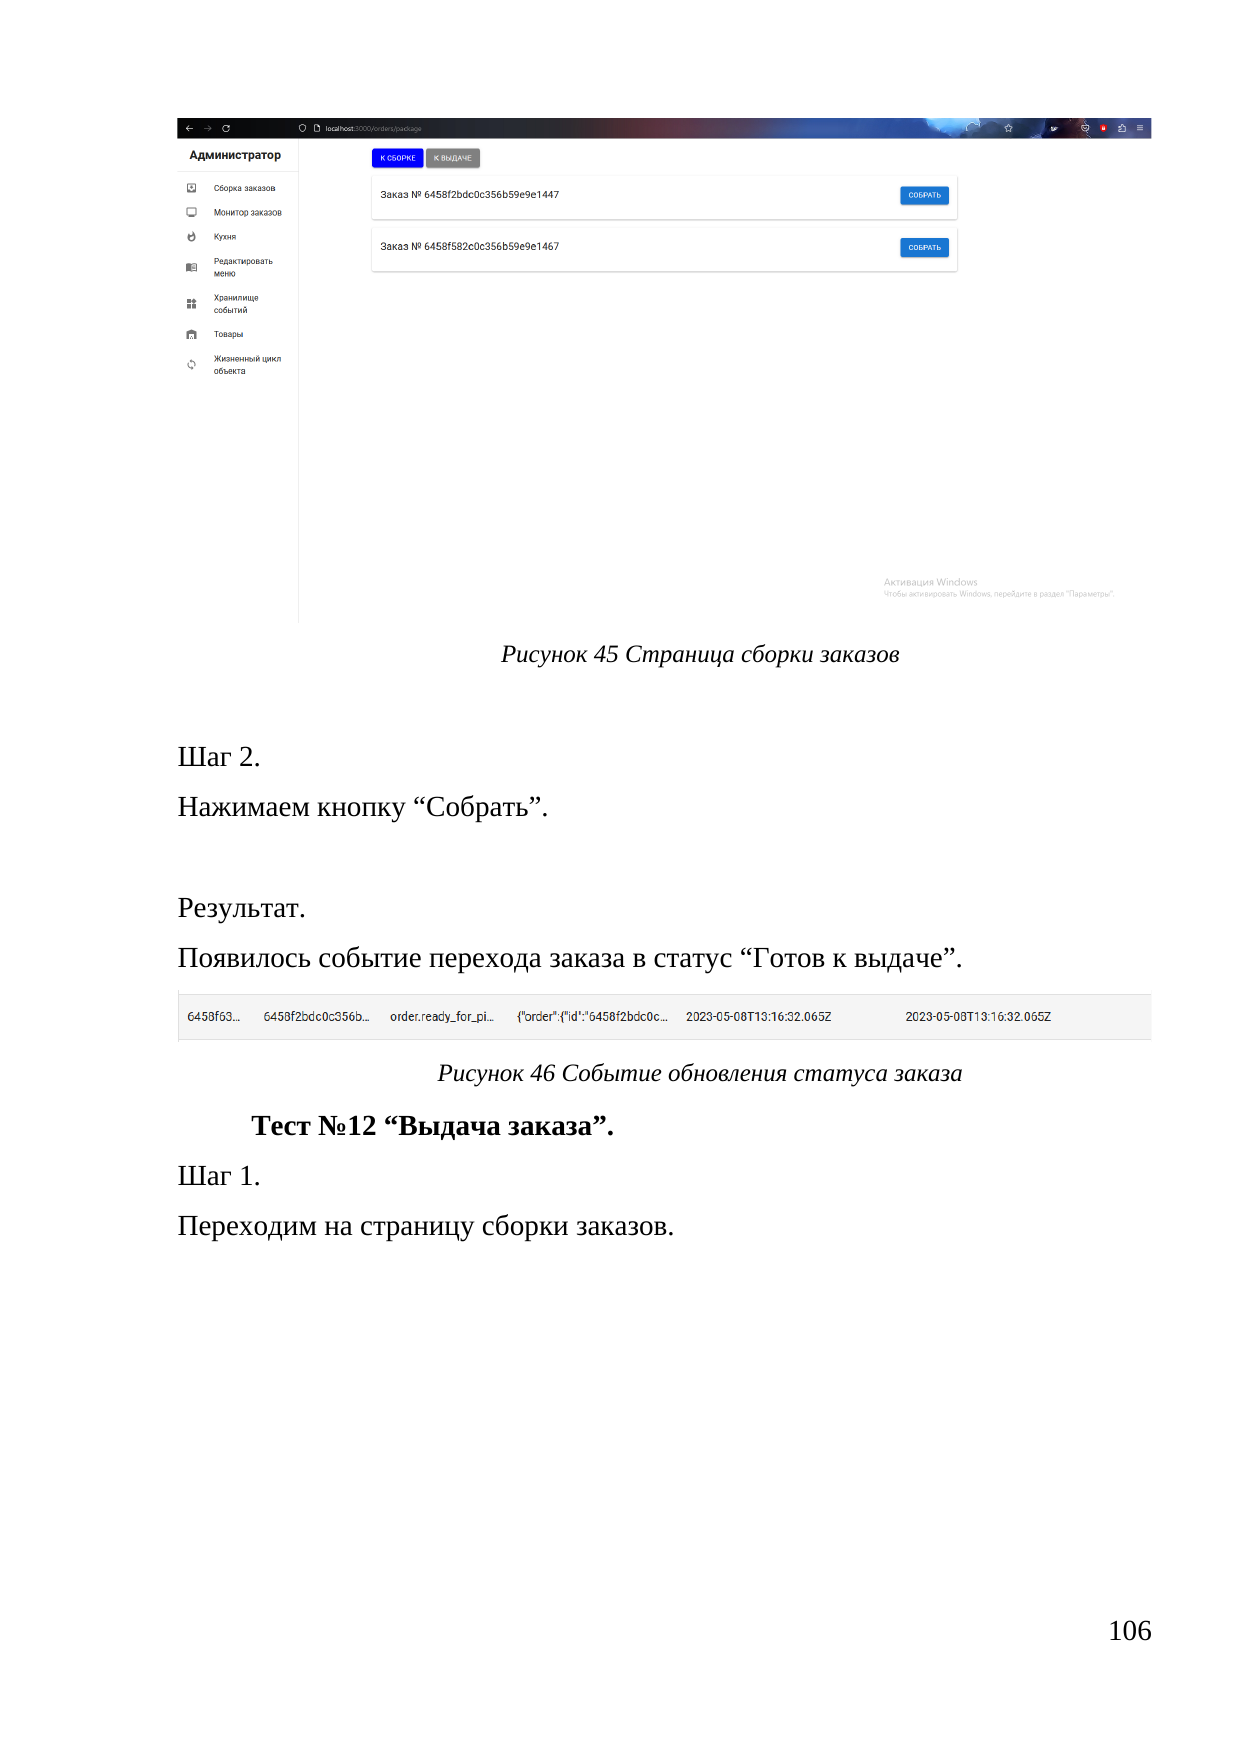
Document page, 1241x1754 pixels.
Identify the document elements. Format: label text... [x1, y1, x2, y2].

text Появилось событие перехода заказа в статус “Готов к выдаче”. [177, 941, 1152, 974]
text Рисунок 45 Страница сборки заказов [177, 639, 1152, 668]
text Шаг 1. [177, 1158, 1152, 1192]
text Нажимаем кнопку “Собрать”. [177, 789, 1152, 823]
picture [177, 118, 1152, 623]
subtitle Тест №12 “Выдача заказа”. [177, 1108, 1152, 1141]
text Рисунок 46 Событие обновления статуса заказа [177, 1058, 1152, 1087]
text Переходим на страницу сборки заказов. [177, 1208, 1152, 1242]
picture [177, 990, 1152, 1042]
text Результат. [177, 890, 1152, 924]
text Шаг 2. [177, 739, 1152, 773]
